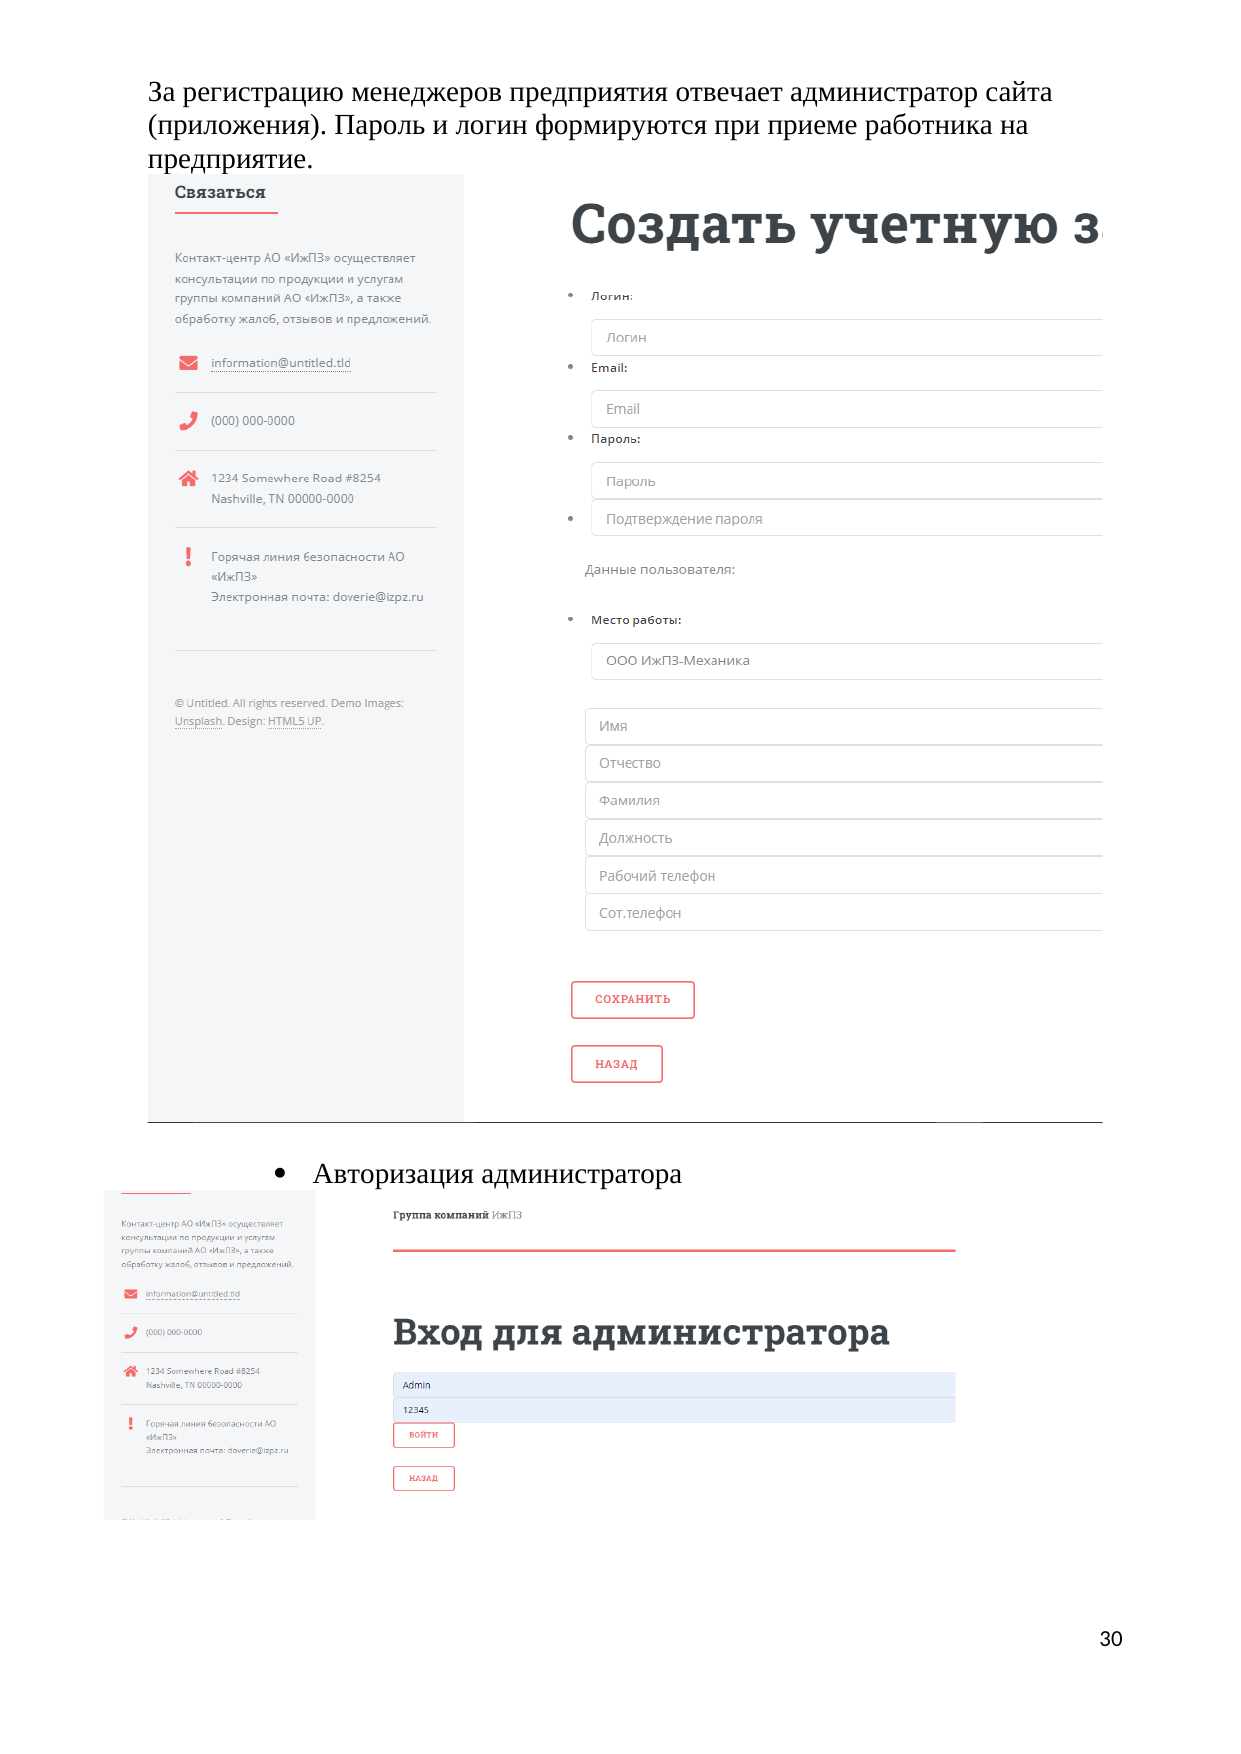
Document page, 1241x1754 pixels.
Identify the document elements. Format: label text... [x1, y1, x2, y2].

picture [147, 174, 1103, 1123]
list За регистрацию менеджеров предприятия отвечает администратор сайта (приложения). Пароль и логин формируются при приеме работника на предприятие. [148, 74, 1122, 174]
list Авторизация администратора [275, 1156, 1122, 1190]
picture [103, 1190, 956, 1520]
